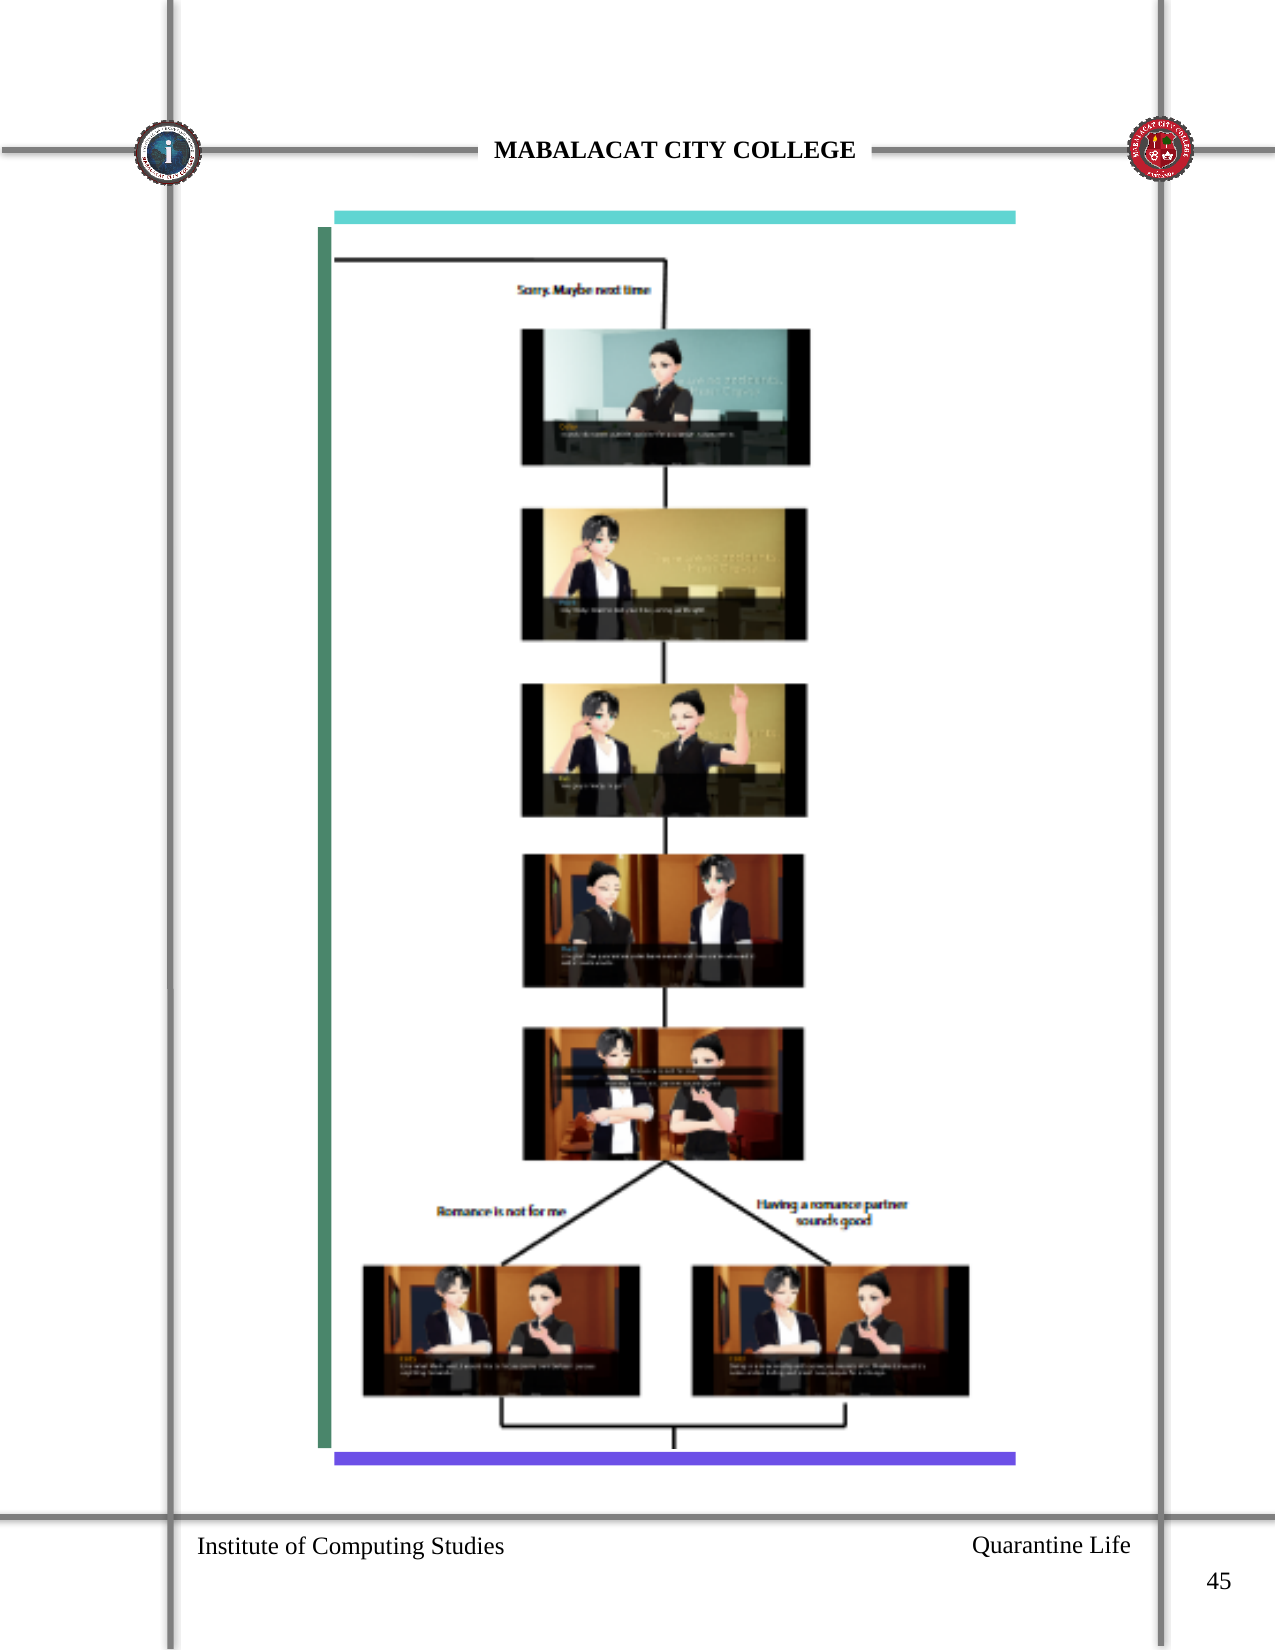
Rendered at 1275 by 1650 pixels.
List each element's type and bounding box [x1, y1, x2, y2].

picture [334, 227, 1016, 1449]
picture [1125, 113, 1196, 184]
picture [132, 117, 203, 188]
